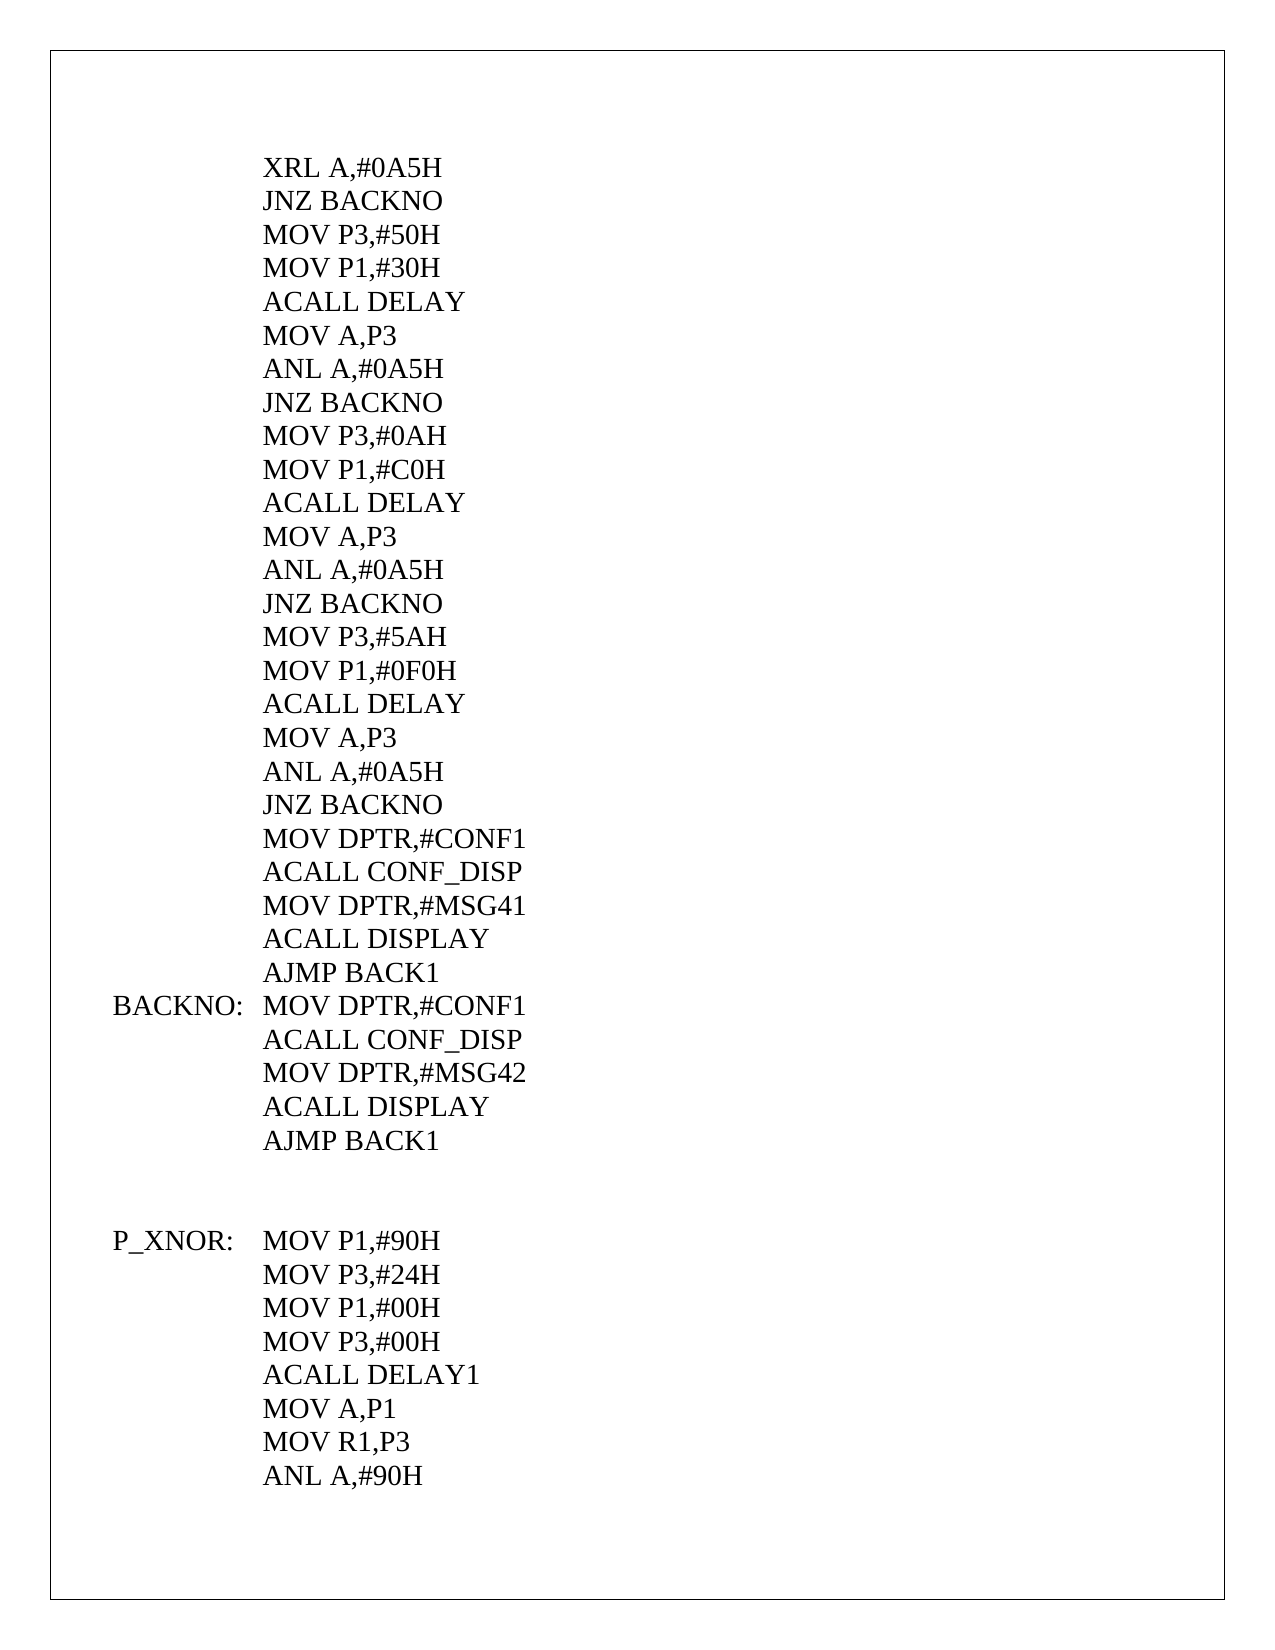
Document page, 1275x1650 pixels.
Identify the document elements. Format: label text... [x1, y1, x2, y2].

text MOV P1,#30H [112, 251, 1162, 284]
text ACALL CONF_DISP [112, 854, 1162, 888]
text MOV P3,#24H [112, 1257, 1162, 1290]
text MOV DPTR,#MSG41 [112, 888, 1162, 921]
text XRL A,#0A5H [112, 150, 1162, 183]
text MOV P1,#00H [112, 1290, 1162, 1324]
text ACALL DISPLAY [112, 921, 1162, 955]
text MOV P3,#00H [112, 1324, 1162, 1357]
text JNZ BACKNO [112, 787, 1162, 821]
text MOV A,P3 [112, 318, 1162, 351]
text ANL A,#90H [112, 1458, 1162, 1492]
text P_XNOR: MOV P1,#90H [112, 1223, 1162, 1257]
text MOV P3,#5AH [112, 619, 1162, 653]
text AJMP BACK1 [112, 955, 1162, 988]
text MOV DPTR,#MSG42 [112, 1056, 1162, 1089]
text MOV P1,#C0H [112, 452, 1162, 485]
text BACKNO: MOV DPTR,#CONF1 [112, 988, 1162, 1022]
text ANL A,#0A5H [112, 552, 1162, 586]
text ACALL DELAY1 [112, 1357, 1162, 1391]
text MOV P3,#50H [112, 217, 1162, 251]
text ACALL DELAY [112, 284, 1162, 318]
text MOV A,P3 [112, 519, 1162, 552]
text JNZ BACKNO [112, 385, 1162, 418]
text MOV A,P1 [112, 1391, 1162, 1424]
text ACALL DELAY [112, 485, 1162, 519]
text ANL A,#0A5H [112, 754, 1162, 787]
text ACALL DELAY [112, 687, 1162, 720]
text ACALL CONF_DISP [112, 1022, 1162, 1056]
text MOV R1,P3 [112, 1424, 1162, 1458]
text ACALL DISPLAY [112, 1089, 1162, 1123]
text AJMP BACK1 [112, 1123, 1162, 1156]
text JNZ BACKNO [112, 586, 1162, 619]
text MOV DPTR,#CONF1 [112, 821, 1162, 854]
text MOV A,P3 [112, 720, 1162, 754]
text MOV P3,#0AH [112, 418, 1162, 452]
text MOV P1,#0F0H [112, 653, 1162, 687]
text JNZ BACKNO [112, 183, 1162, 217]
text ANL A,#0A5H [112, 351, 1162, 385]
